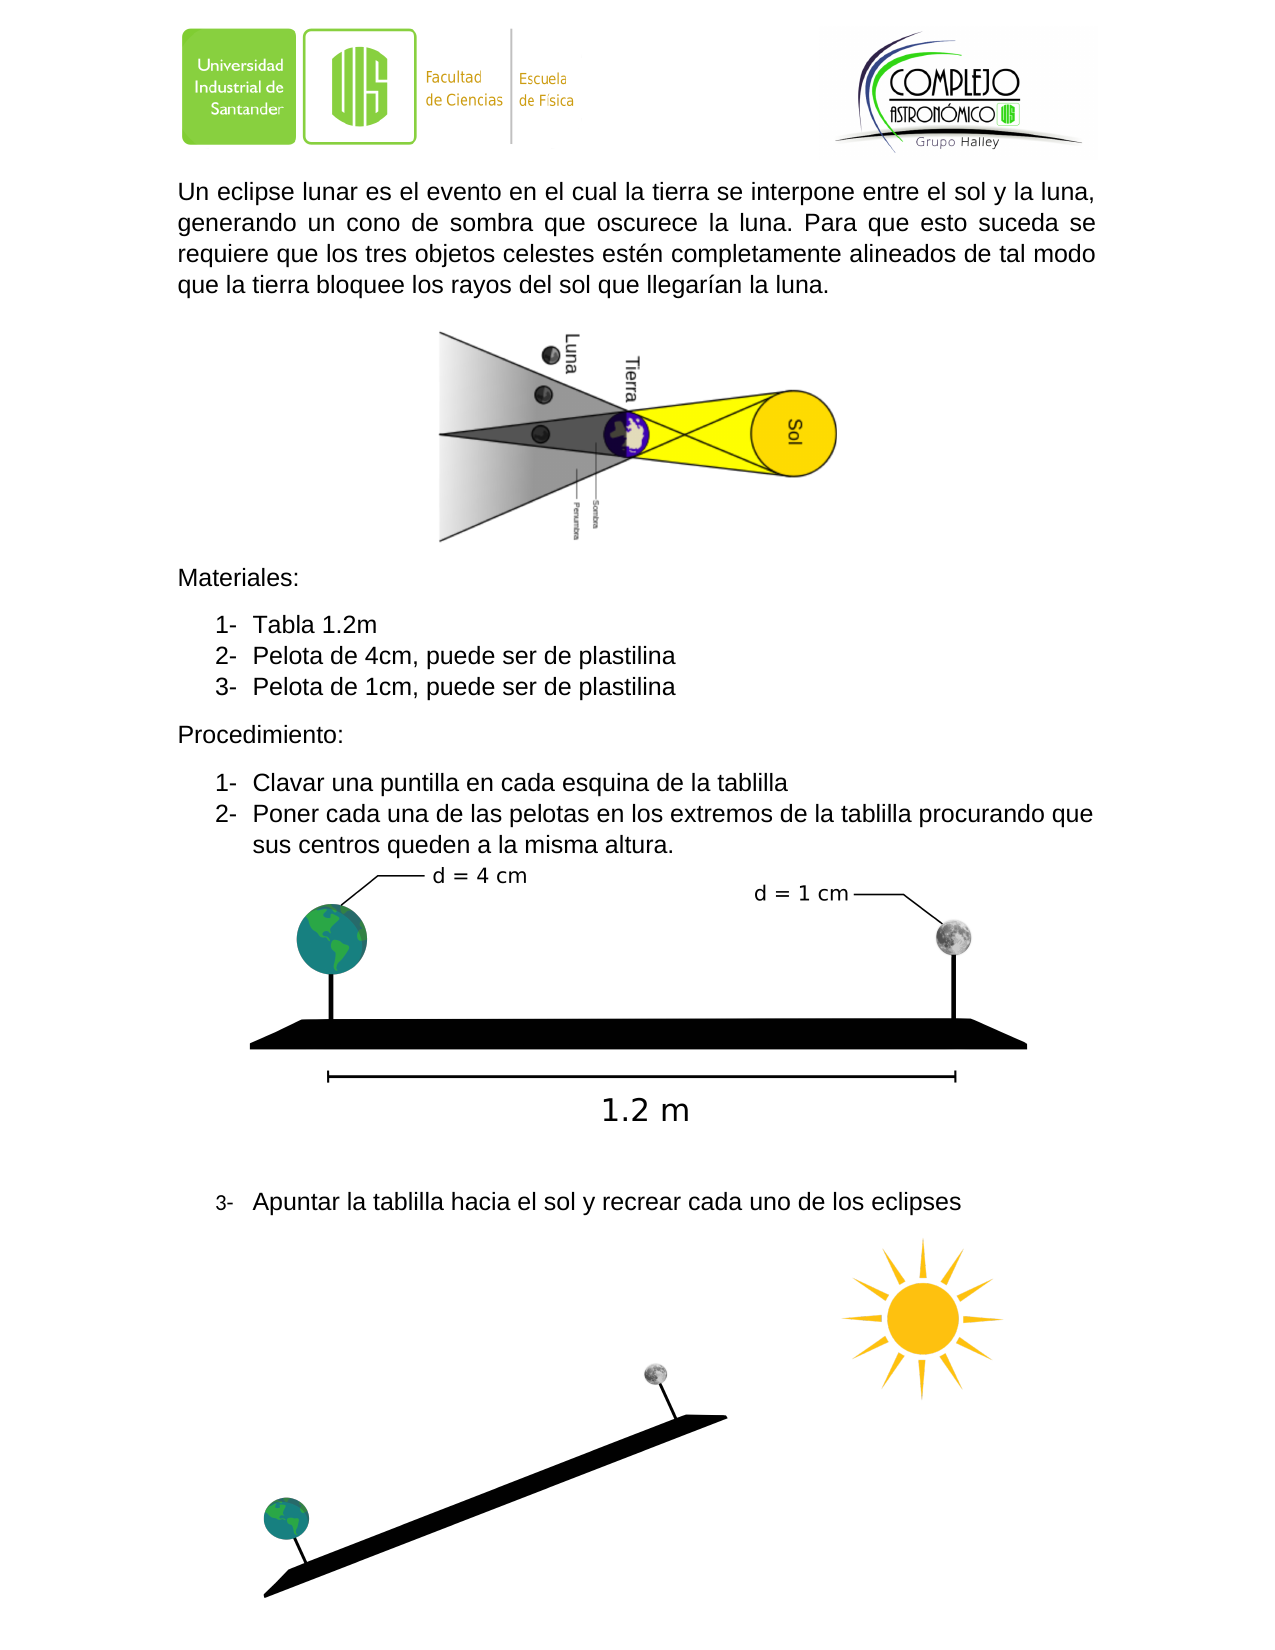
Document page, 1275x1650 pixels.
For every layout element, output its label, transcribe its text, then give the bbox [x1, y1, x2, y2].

list Clavar una puntilla en cada esquina de la tablilla [215, 768, 1098, 797]
list Pelota de 1cm, puede ser de plastilina [215, 672, 1098, 701]
text Procedimiento: [177, 720, 1098, 749]
picture [439, 318, 836, 543]
list Pelota de 4cm, puede ser de plastilina [215, 641, 1098, 670]
list Poner cada una de las pelotas en los extremos de la tablilla procurando que sus centros queden a la misma altura. [215, 799, 1098, 859]
picture [263, 1230, 1011, 1598]
picture [819, 26, 1098, 160]
text Un eclipse lunar es el evento en el cual la tierra se interpone entre el sol y la luna, generando un cono de sombra que oscurece la luna. Para que esto suceda se requiere que los tres objetos celestes estén completamente alineados de tal modo que la tierra bloquee los rayos del sol que llegarían la luna. [177, 177, 1098, 299]
picture [249, 867, 1028, 1121]
text Materiales: [177, 563, 1098, 591]
list Apuntar la tablilla hacia el sol y recrear cada uno de los eclipses [215, 1187, 1098, 1216]
picture [177, 26, 582, 149]
list Tabla 1.2m [215, 610, 1098, 639]
